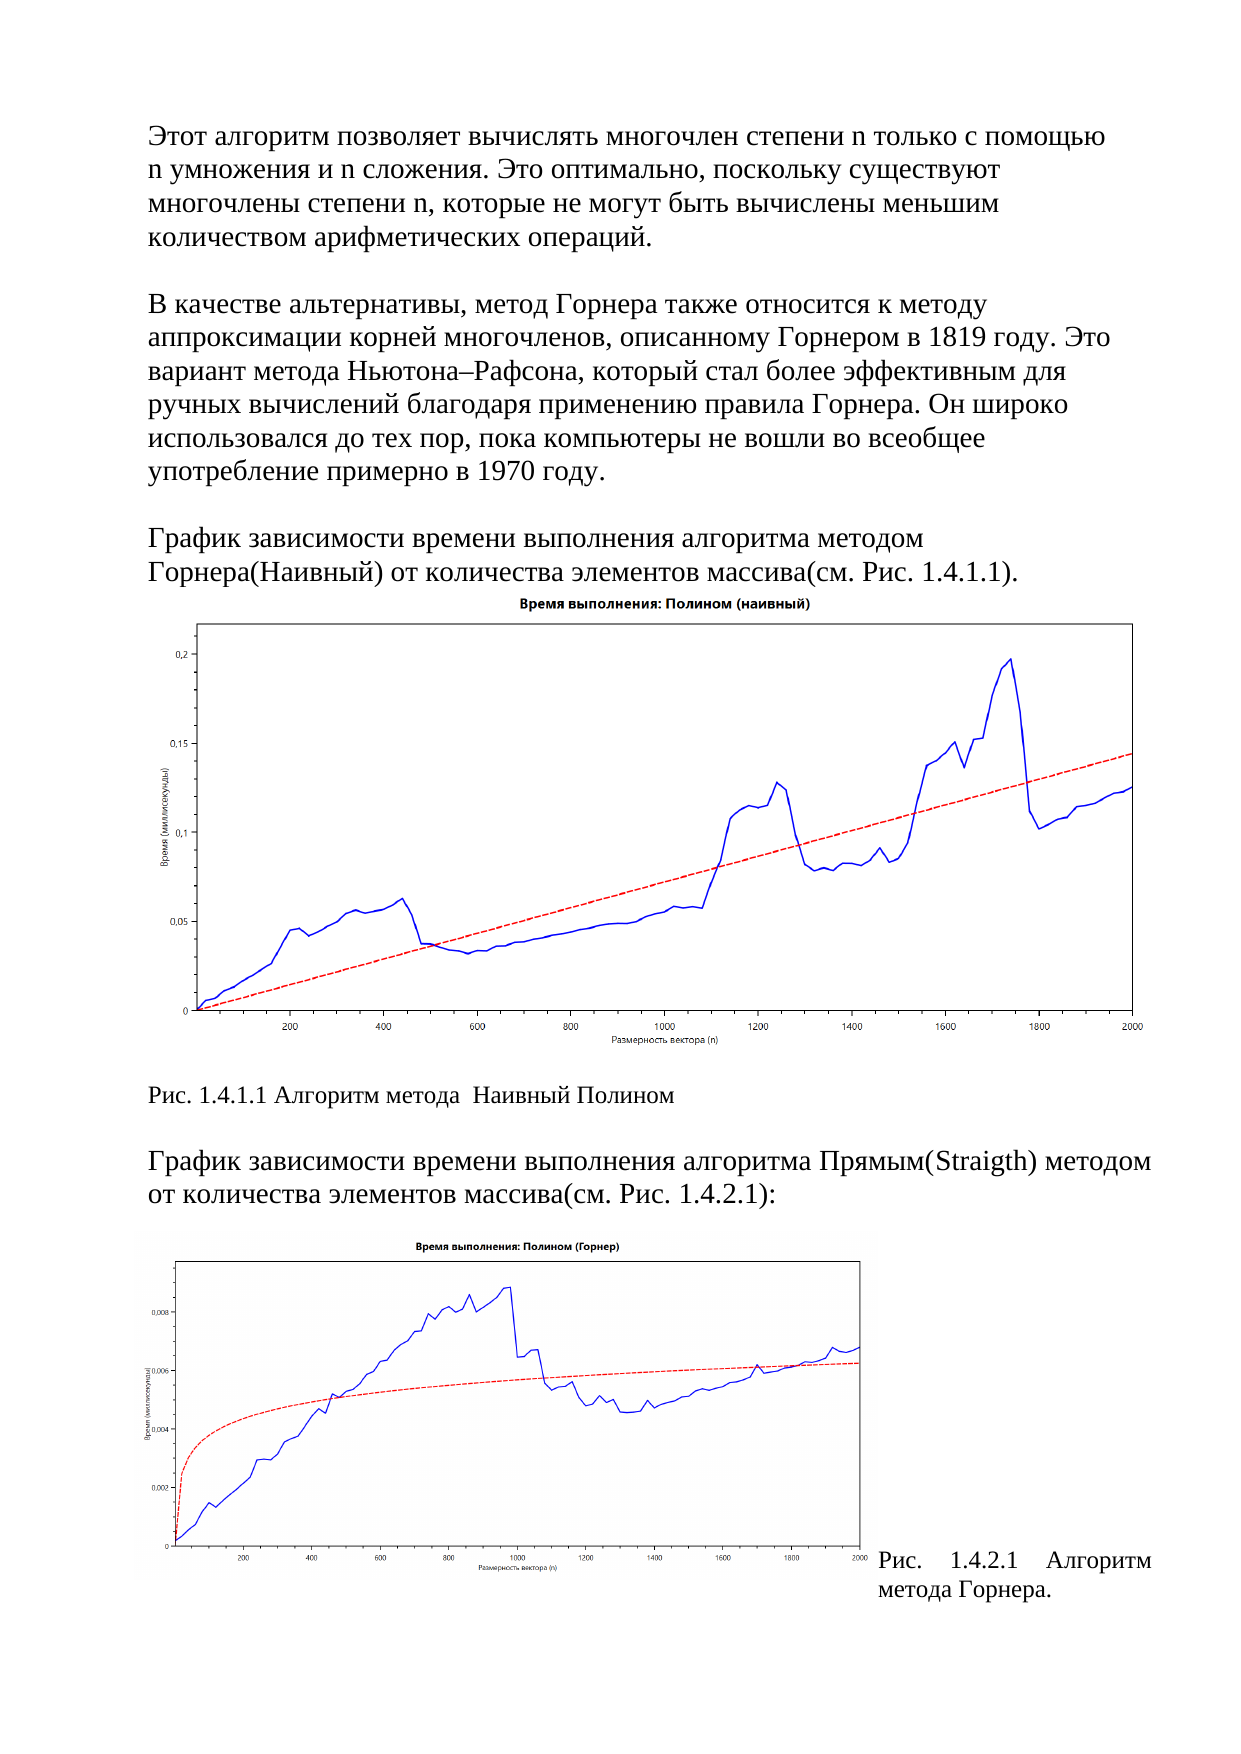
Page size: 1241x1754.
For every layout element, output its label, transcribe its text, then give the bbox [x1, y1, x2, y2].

text Рис. 1.4.1.1 Алгоритм метода Наивный Полином [148, 1081, 1152, 1109]
text Этот алгоритм позволяет вычислять многочлен степени n только с помощью [148, 118, 1152, 152]
text n умножения и n сложения. Это оптимально, поскольку существуют многочлены степени n, которые не могут быть вычислены меньшим количеством арифметических операций. [148, 152, 1152, 252]
text График зависимости времени выполнения алгоритма Прямым(Straigth) методом от количества элементов массива(см. Рис. 1.4.2.1): [148, 1143, 1152, 1210]
text Рис. 1.4.2.1 Алгоритм метода Горнера. [148, 1545, 1152, 1603]
picture [133, 1231, 878, 1580]
picture [147, 587, 1152, 1047]
text График зависимости времени выполнения алгоритма методом Горнера(Наивный) от количества элементов массива(см. Рис. 1.4.1.1). [148, 521, 1152, 587]
text В качестве альтернативы, метод Горнера также относится к методу аппроксимации корней многочленов, описанному Горнером в 1819 году. Это вариант метода Ньютона–Рафсона, который стал более эффективным для ручных вычислений благодаря применению правила Горнера. Он широко использовался до тех пор, пока компьютеры не вошли во всеобщее употребление примерно в 1970 году. [148, 286, 1152, 487]
